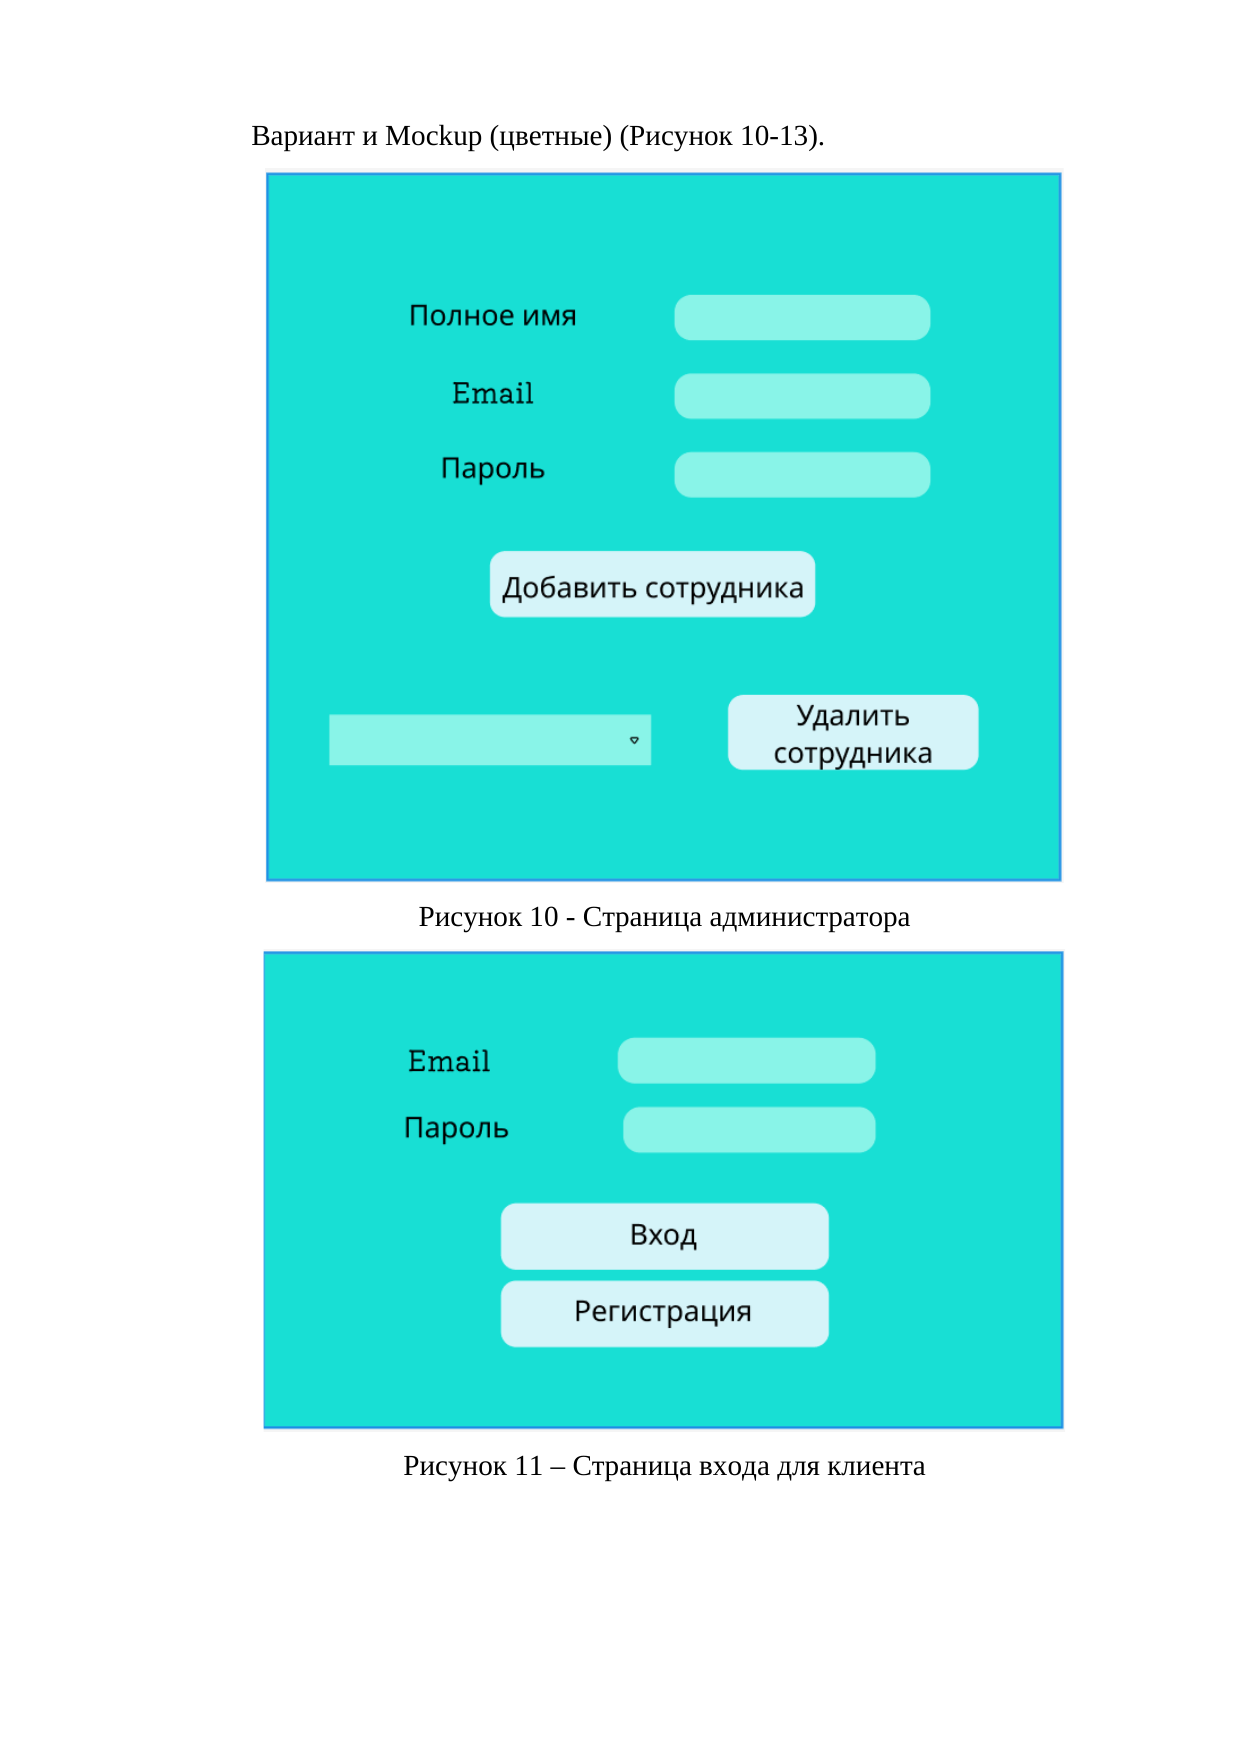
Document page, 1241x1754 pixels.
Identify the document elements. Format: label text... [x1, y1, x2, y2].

picture [265, 168, 1064, 883]
picture [263, 949, 1066, 1432]
text Рисунок 11 – Страница входа для клиента [177, 1448, 1152, 1481]
text Вариант и Mockup (цветные) (Рисунок 10-13). [177, 118, 1152, 152]
text Рисунок 10 - Страница администратора [177, 899, 1152, 933]
